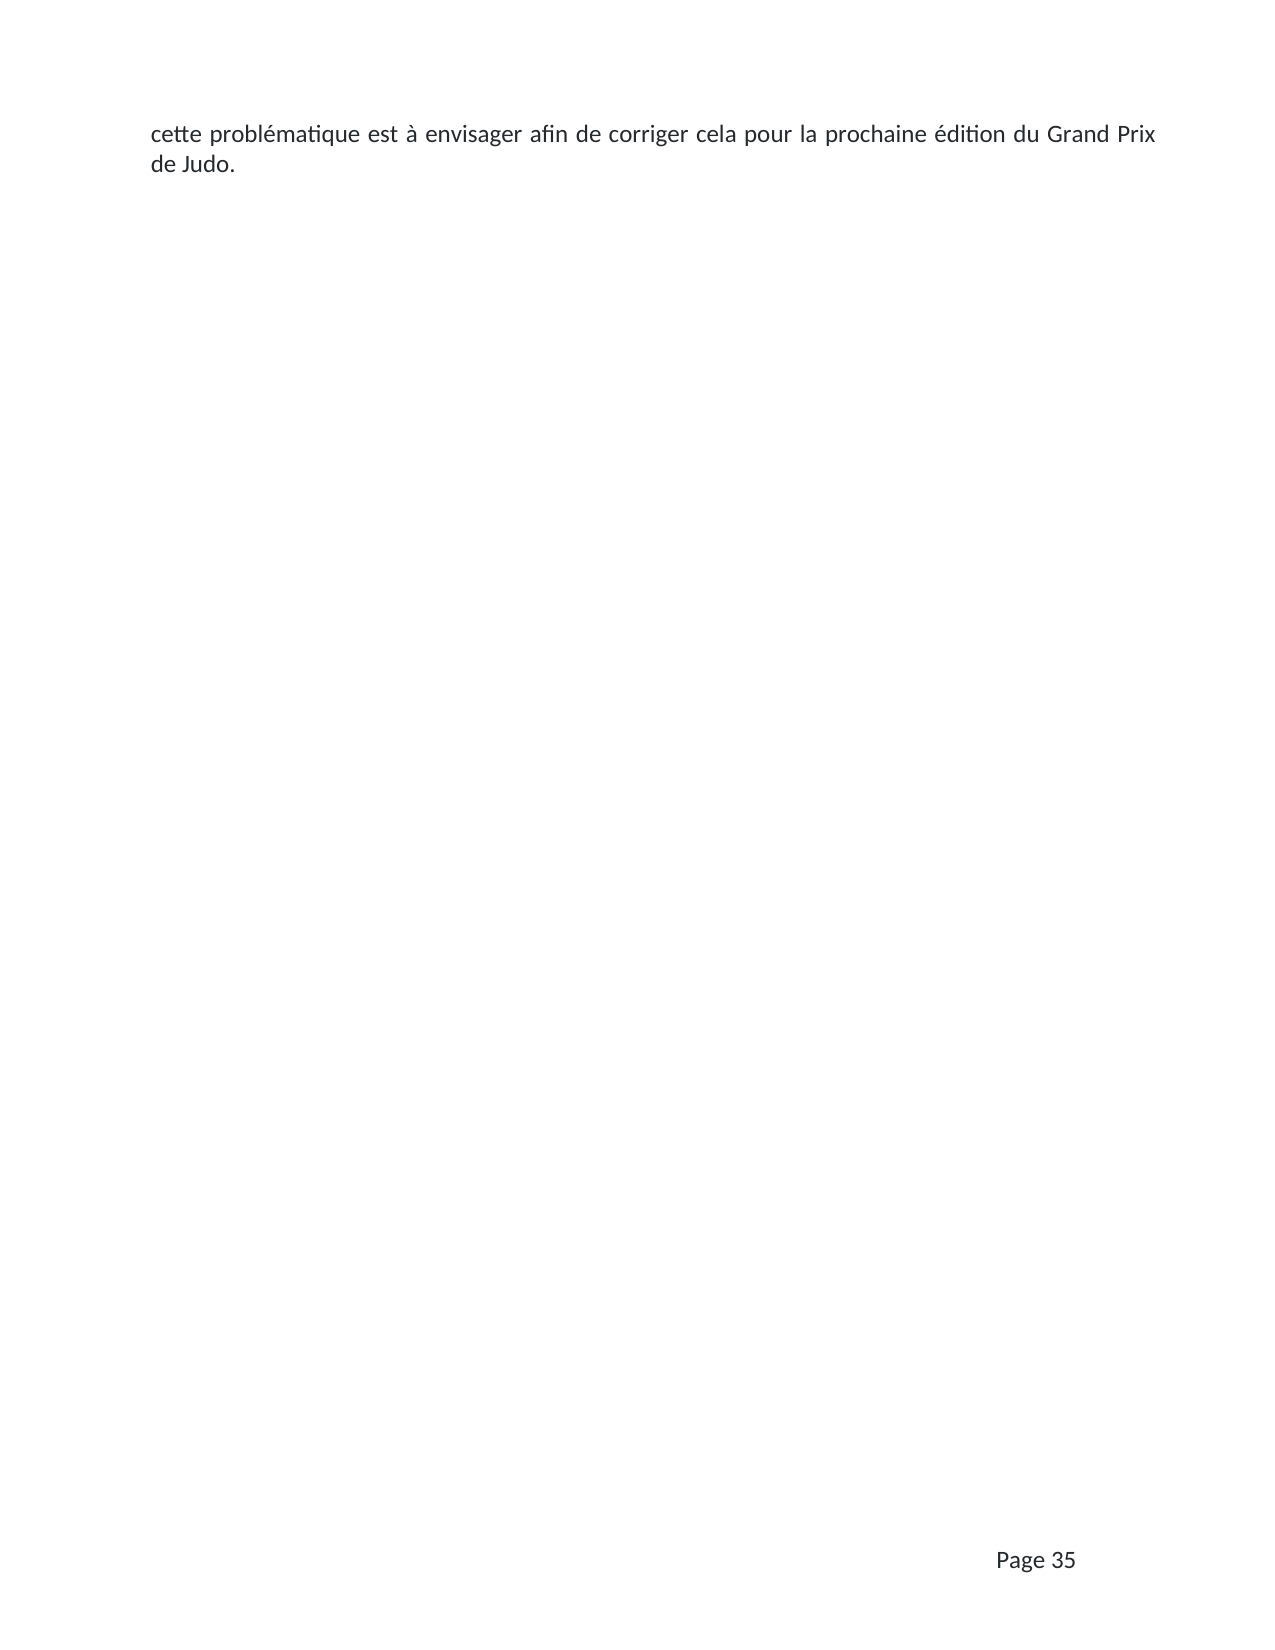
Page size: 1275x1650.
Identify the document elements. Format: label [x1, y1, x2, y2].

text [151, 118, 1157, 179]
